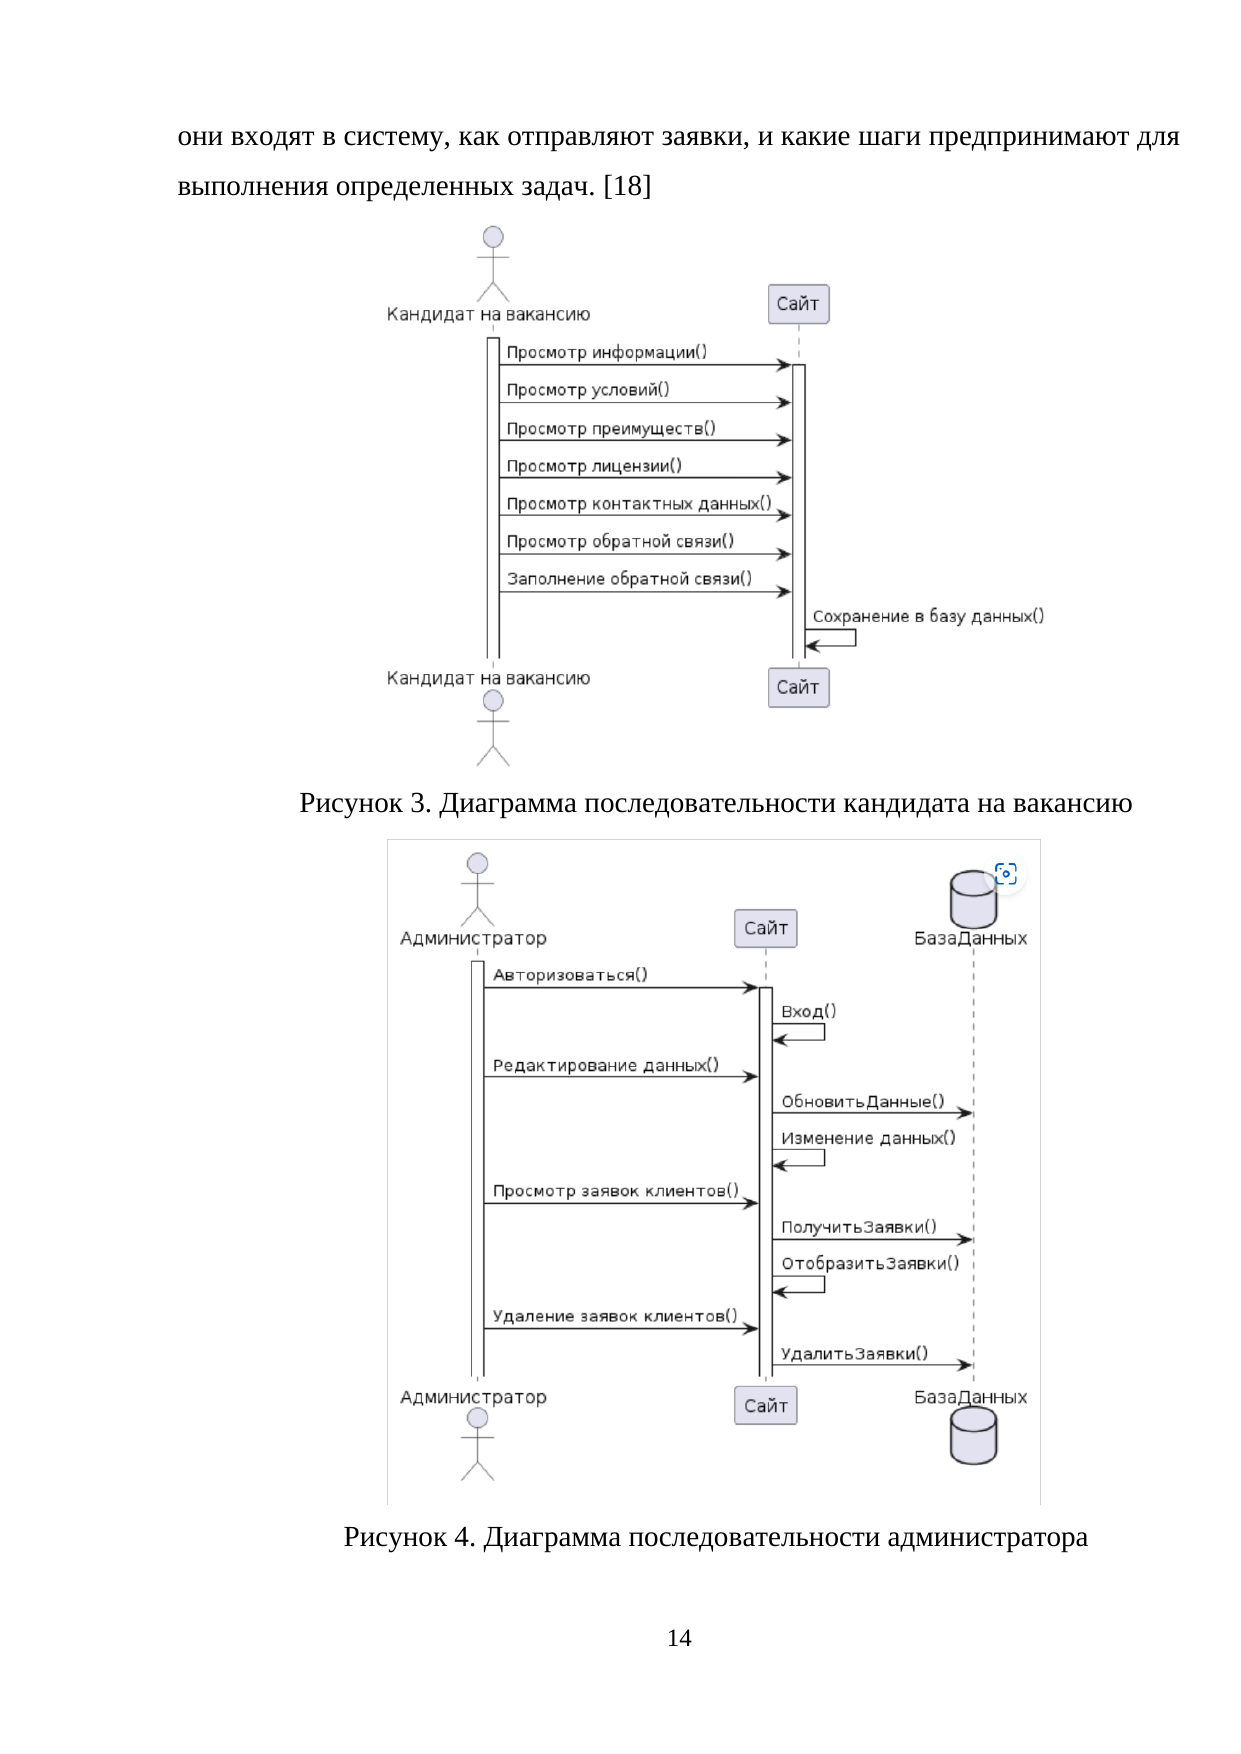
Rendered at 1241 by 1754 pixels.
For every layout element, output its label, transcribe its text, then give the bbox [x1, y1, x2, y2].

picture [383, 218, 1049, 772]
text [177, 118, 1181, 202]
text Рисунок 3. Диаграмма последовательности кандидата на вакансию [177, 786, 1181, 819]
picture [383, 836, 1049, 1505]
text Рисунок 4. Диаграмма последовательности администратора [177, 1519, 1181, 1552]
